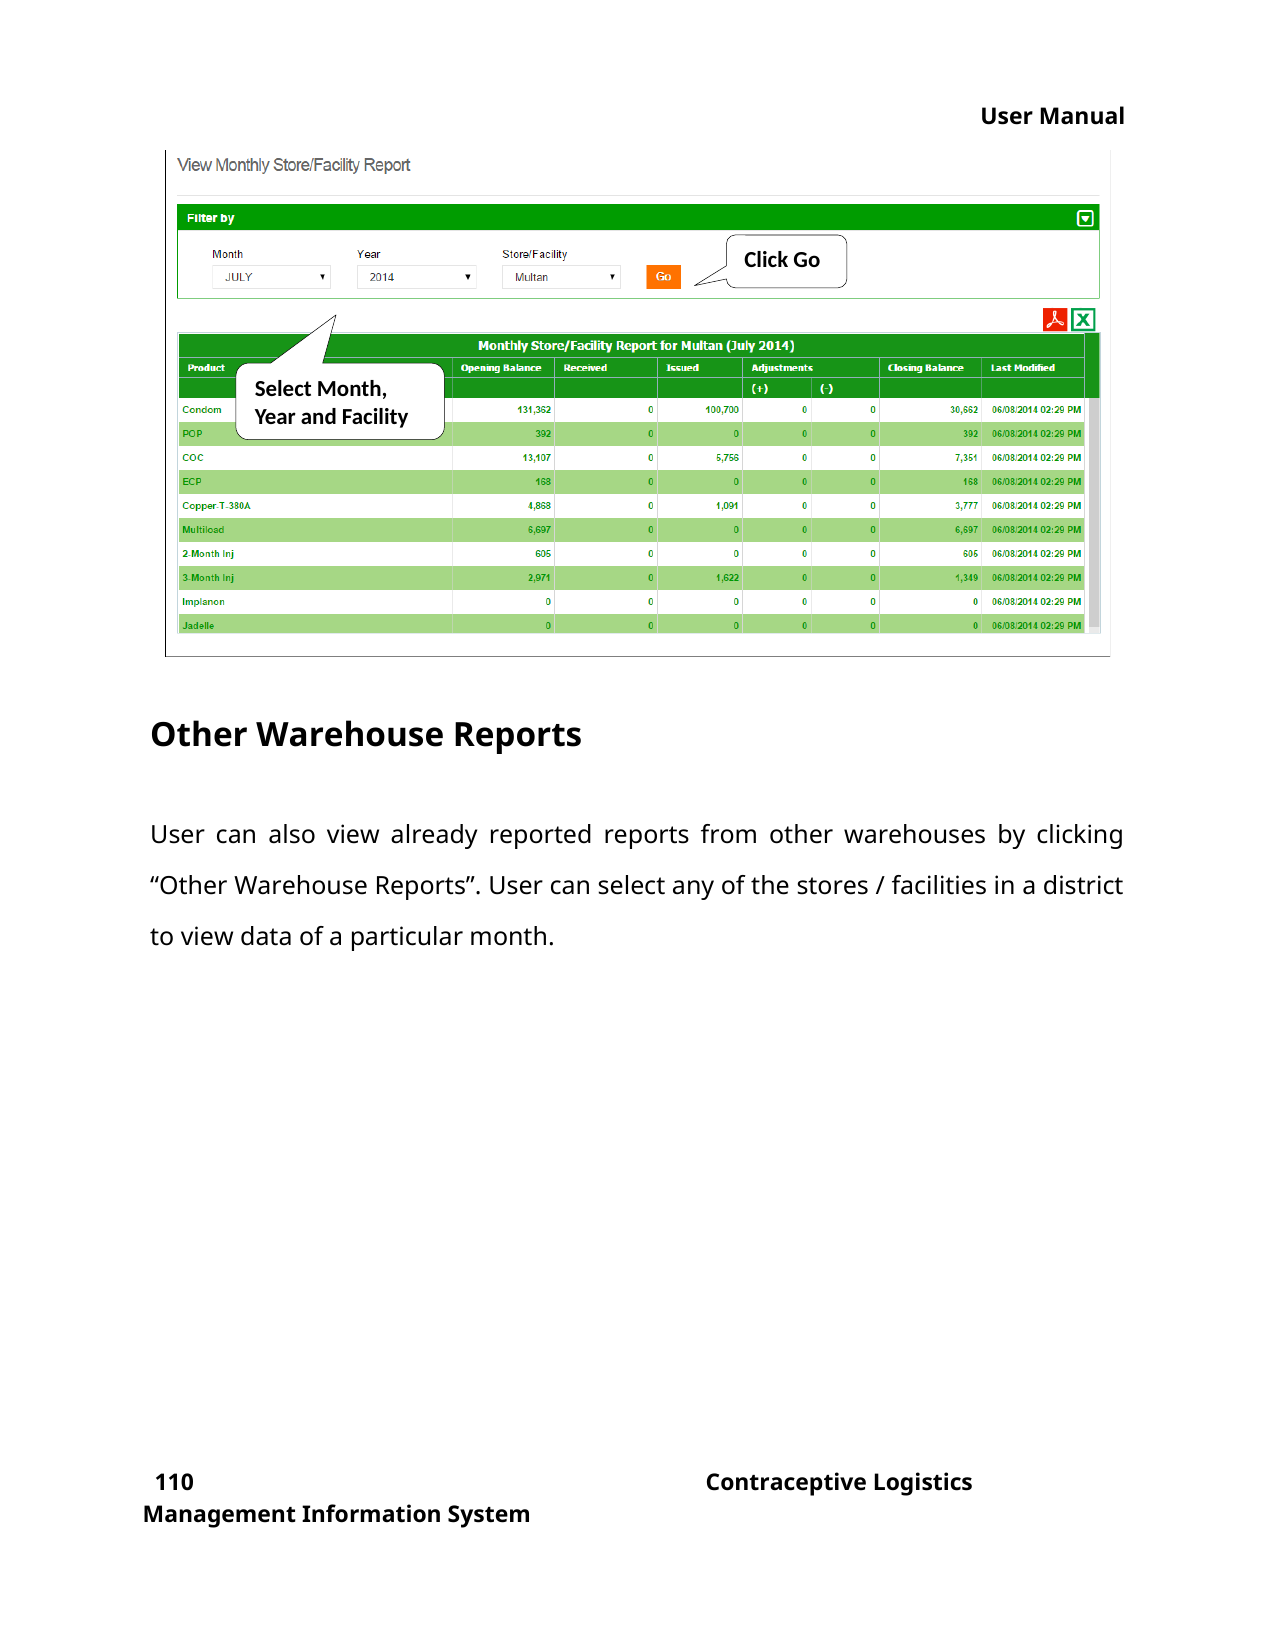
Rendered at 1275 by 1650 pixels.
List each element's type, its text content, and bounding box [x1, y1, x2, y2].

subtitle Other Warehouse Reports [150, 711, 1125, 756]
picture [165, 150, 1111, 657]
text User can also view already reported reports from other warehouses by clicking “Other Warehouse Reports”. User can select any of the stores / facilities in a district to view data of a particular month. [150, 816, 1125, 952]
